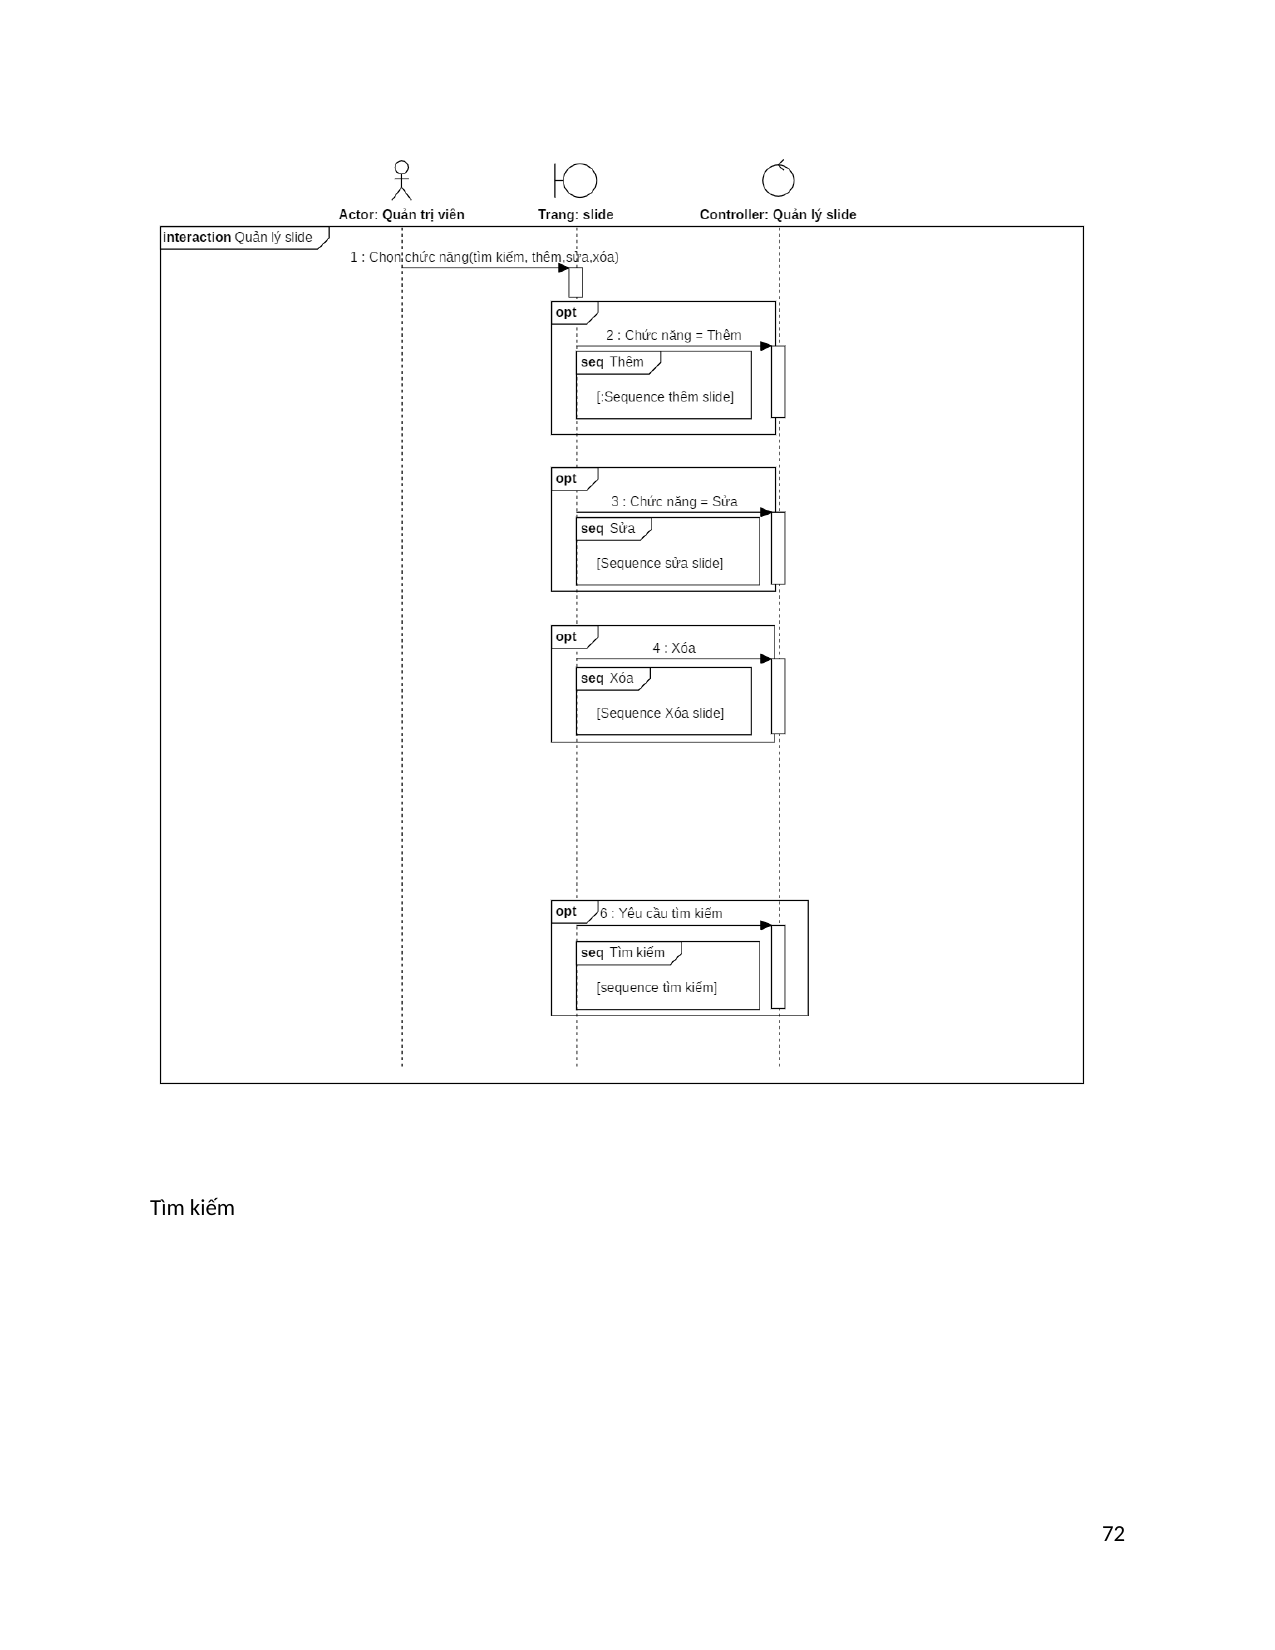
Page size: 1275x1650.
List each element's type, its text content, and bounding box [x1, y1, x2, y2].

picture [150, 150, 1124, 1124]
text Tìm kiếm [150, 1193, 1125, 1221]
